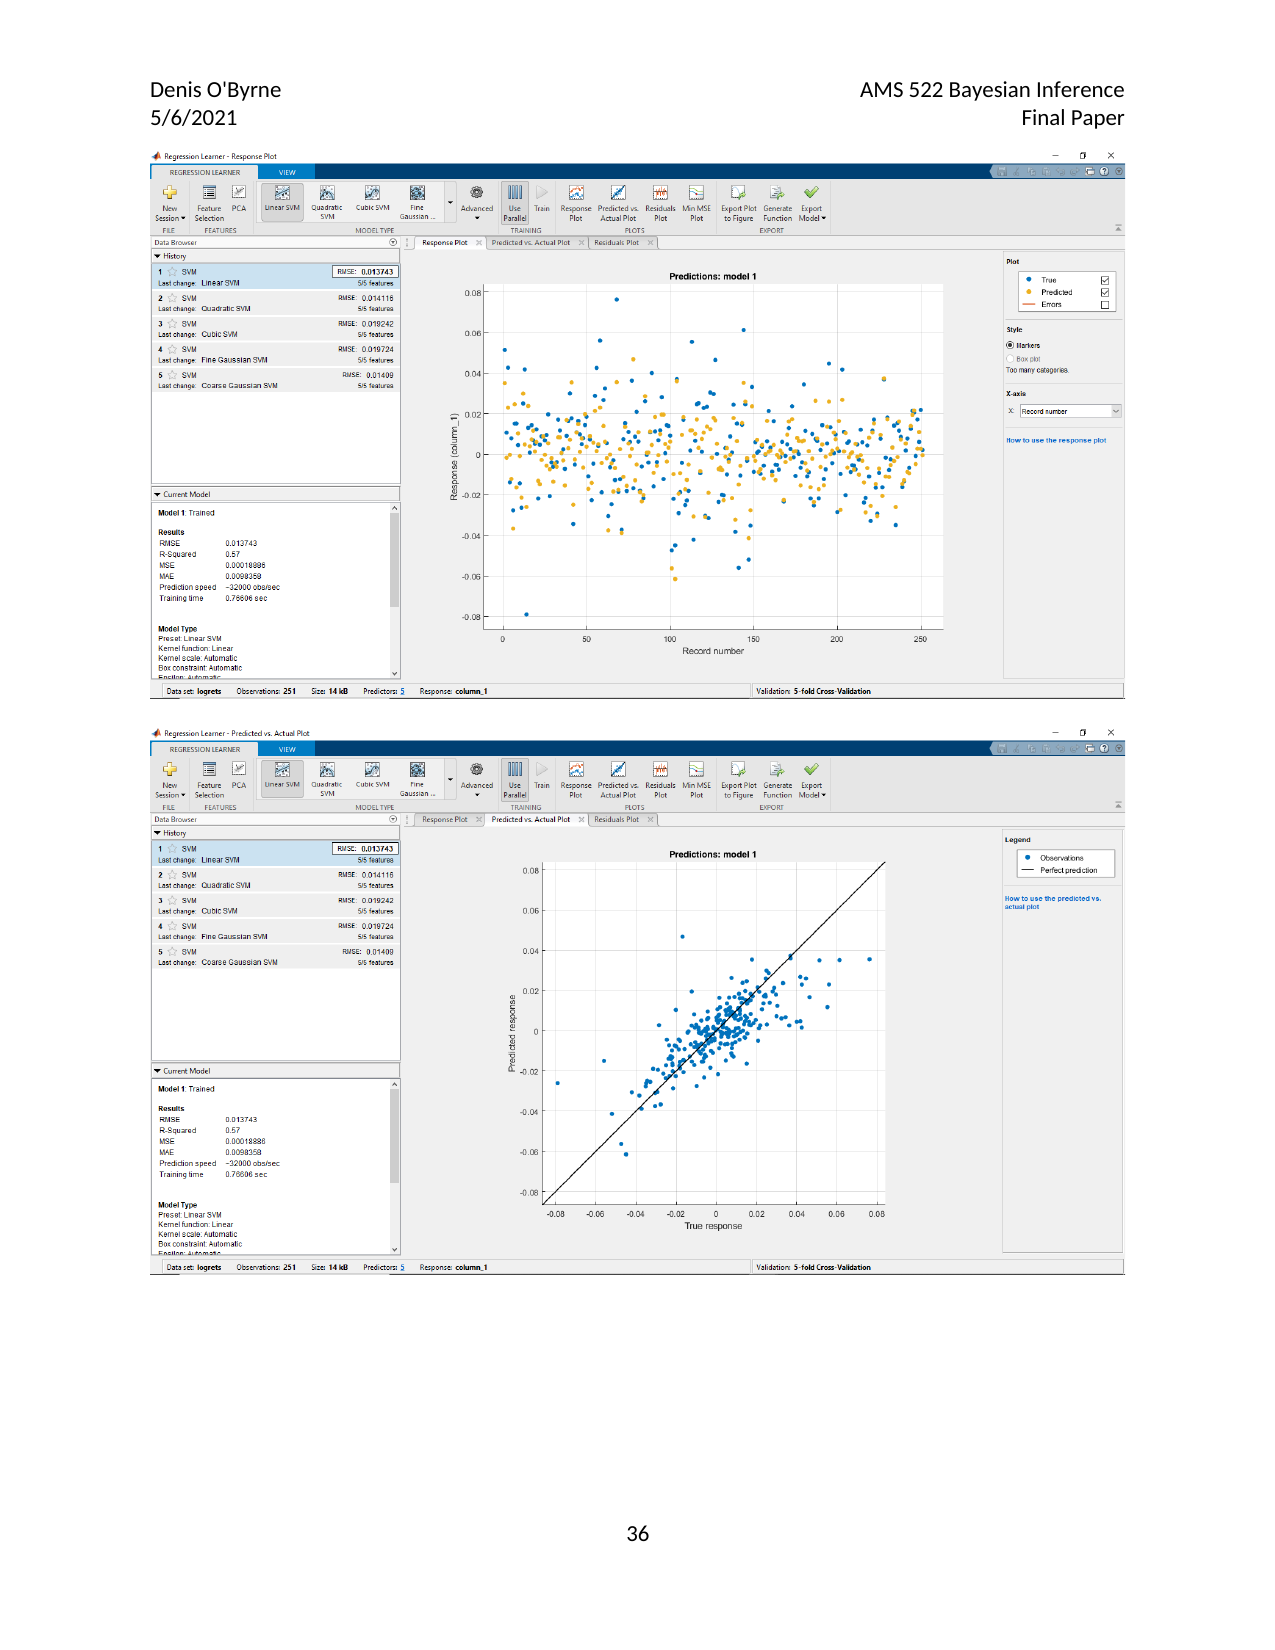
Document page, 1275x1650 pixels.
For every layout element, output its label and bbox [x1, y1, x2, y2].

picture [150, 150, 1125, 699]
picture [150, 726, 1125, 1275]
